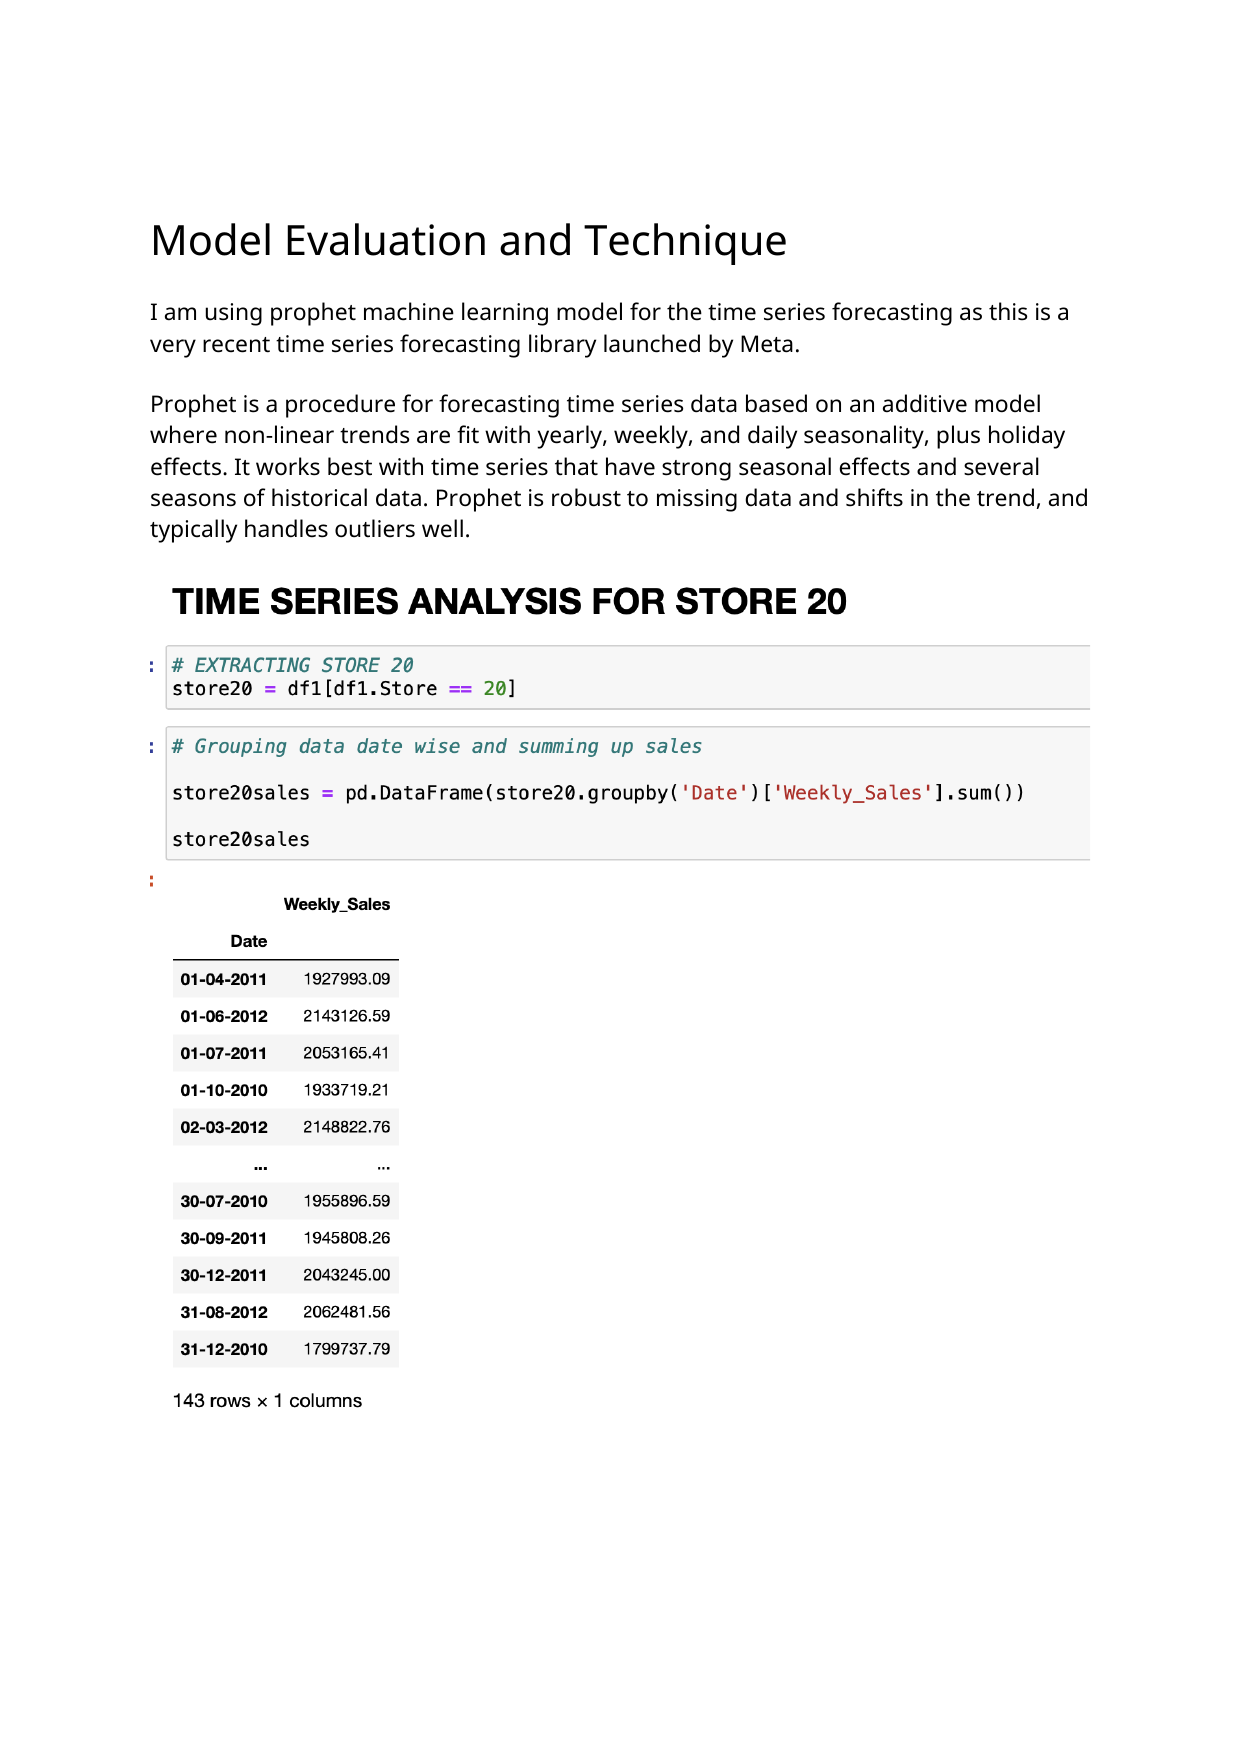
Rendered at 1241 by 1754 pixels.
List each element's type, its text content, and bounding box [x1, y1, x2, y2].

text I am using prophet machine learning model for the time series forecasting as this is a very recent time series forecasting library launched by Meta. [150, 296, 1090, 359]
text Prophet is a procedure for forecasting time series data based on an additive model where non-linear trends are fit with yearly, weekly, and daily seasonality, plus holiday effects. It works best with time series that have strong seasonal effects and several seasons of historical data. Prophet is robust to missing data and shifts in the trend, and typically handles outliers well. [150, 388, 1090, 544]
text Model Evaluation and Technique [150, 210, 1090, 267]
picture [150, 573, 1091, 1428]
